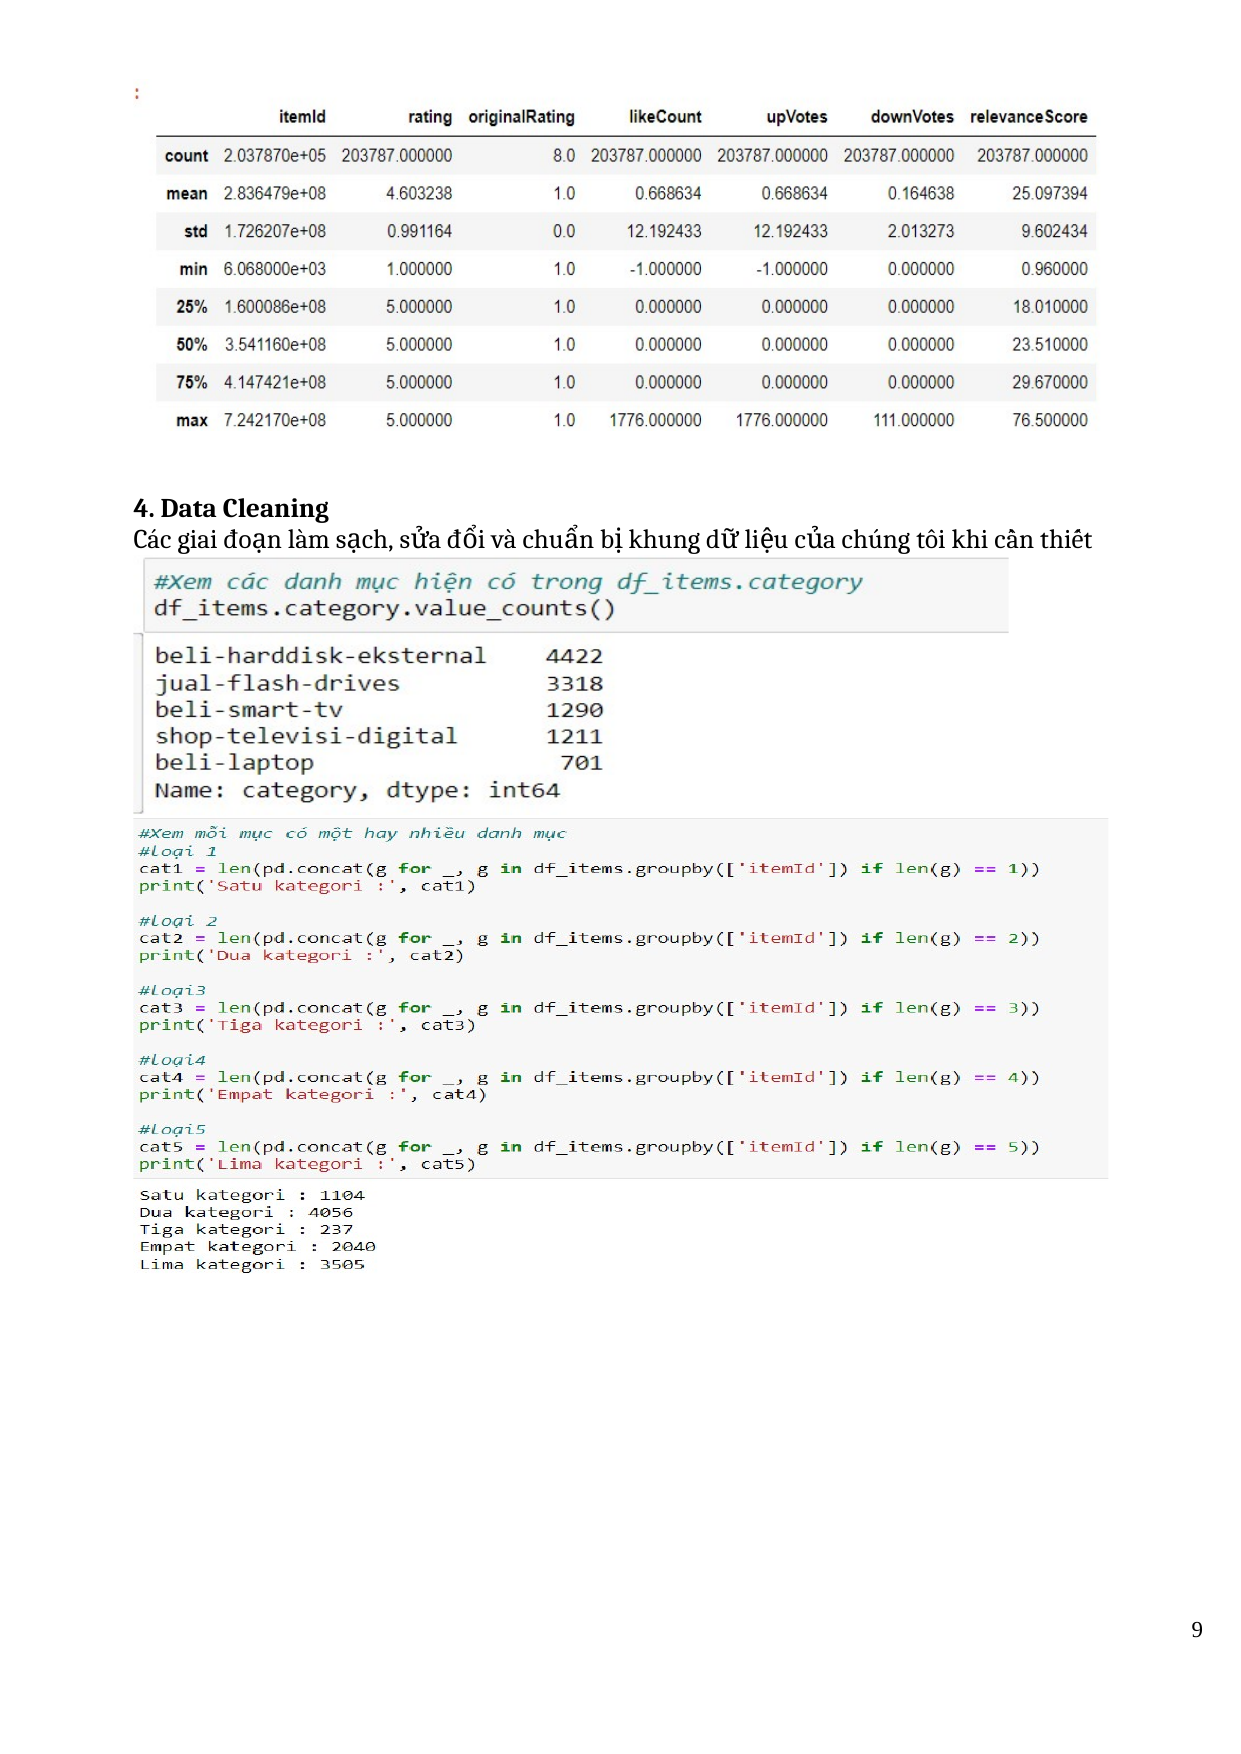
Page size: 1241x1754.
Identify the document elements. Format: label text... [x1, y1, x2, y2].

text Các giai đoạn làm sạch, sửa đổi và chuẩn bị khung dữ liệu của chúng tôi khi cần thiết [133, 524, 1203, 555]
text 4. Data Cleaning [133, 493, 1203, 524]
picture [133, 555, 1109, 1278]
picture [133, 79, 1109, 431]
